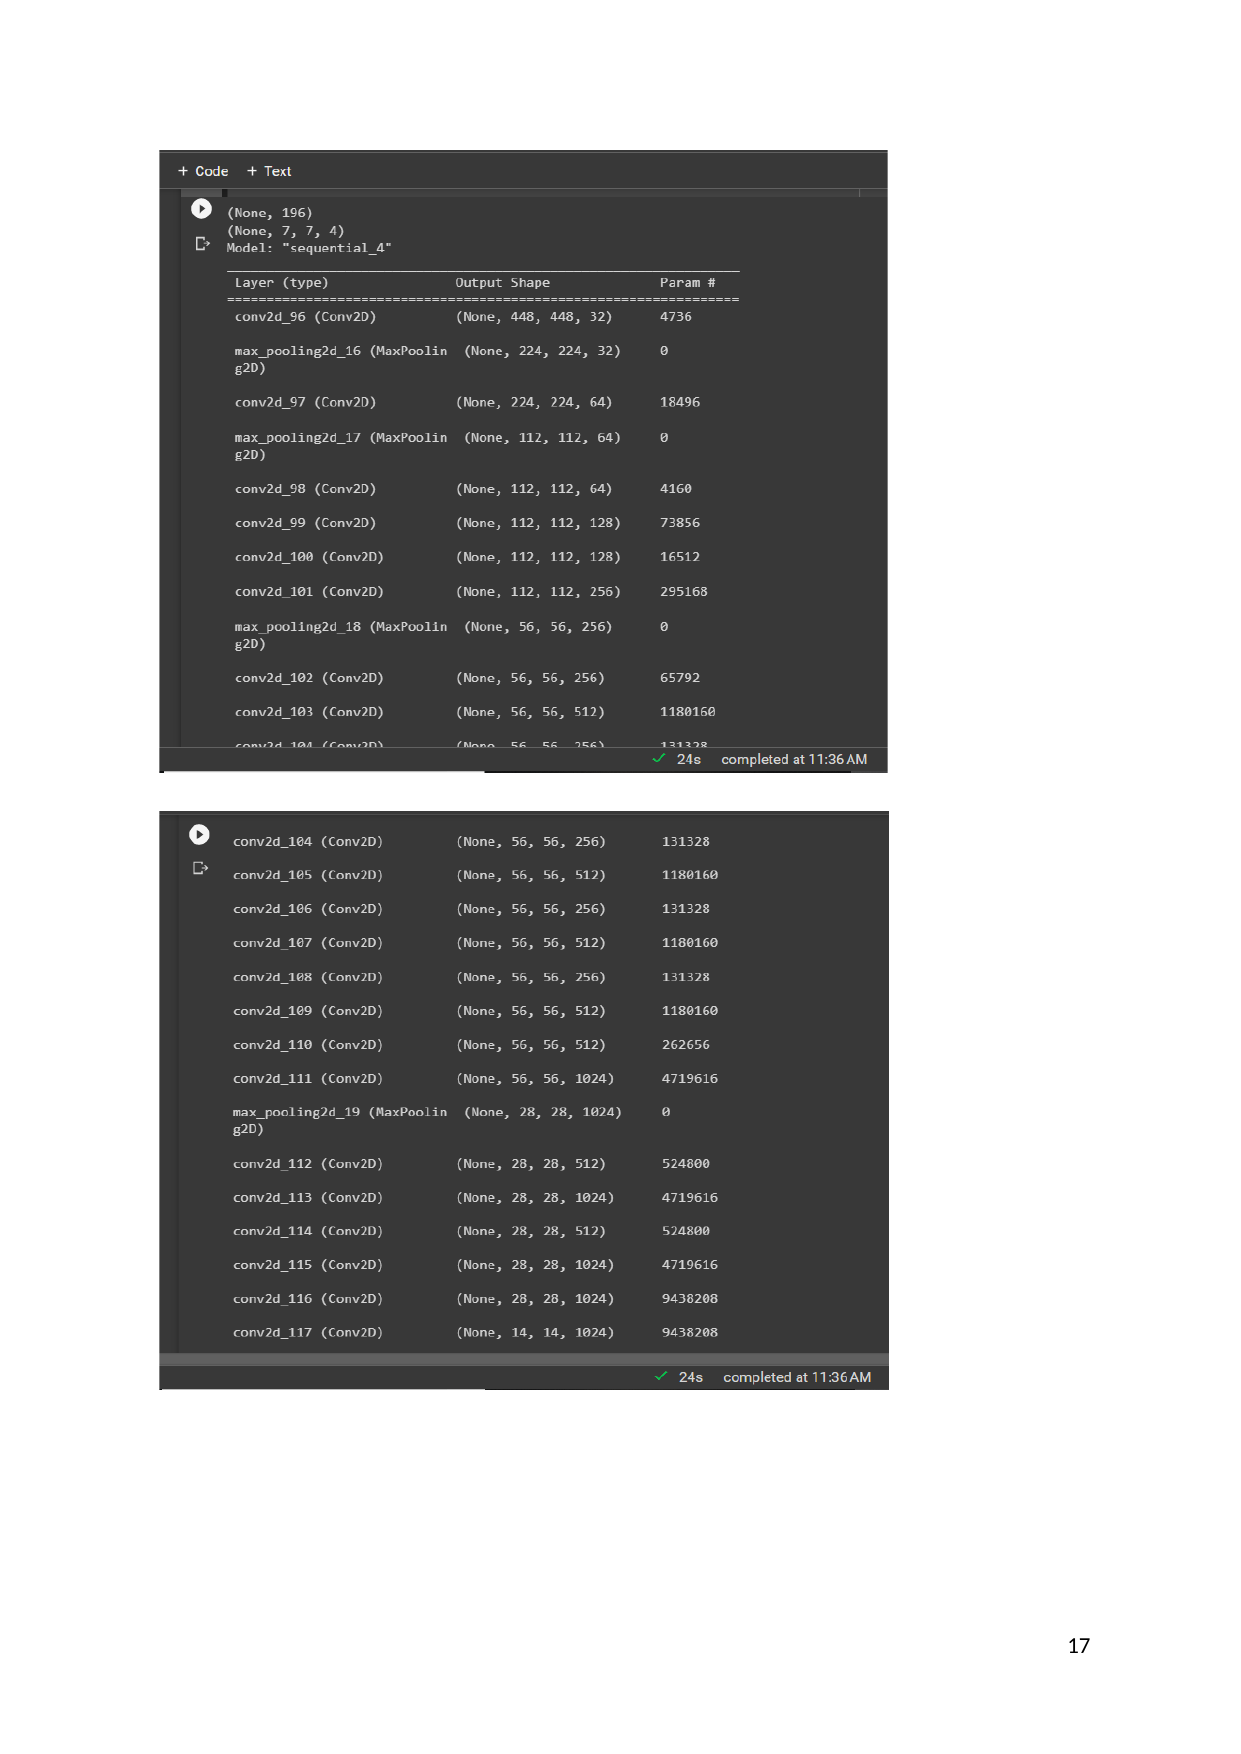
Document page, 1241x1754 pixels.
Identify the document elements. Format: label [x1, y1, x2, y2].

picture [159, 811, 889, 1390]
picture [159, 150, 888, 773]
